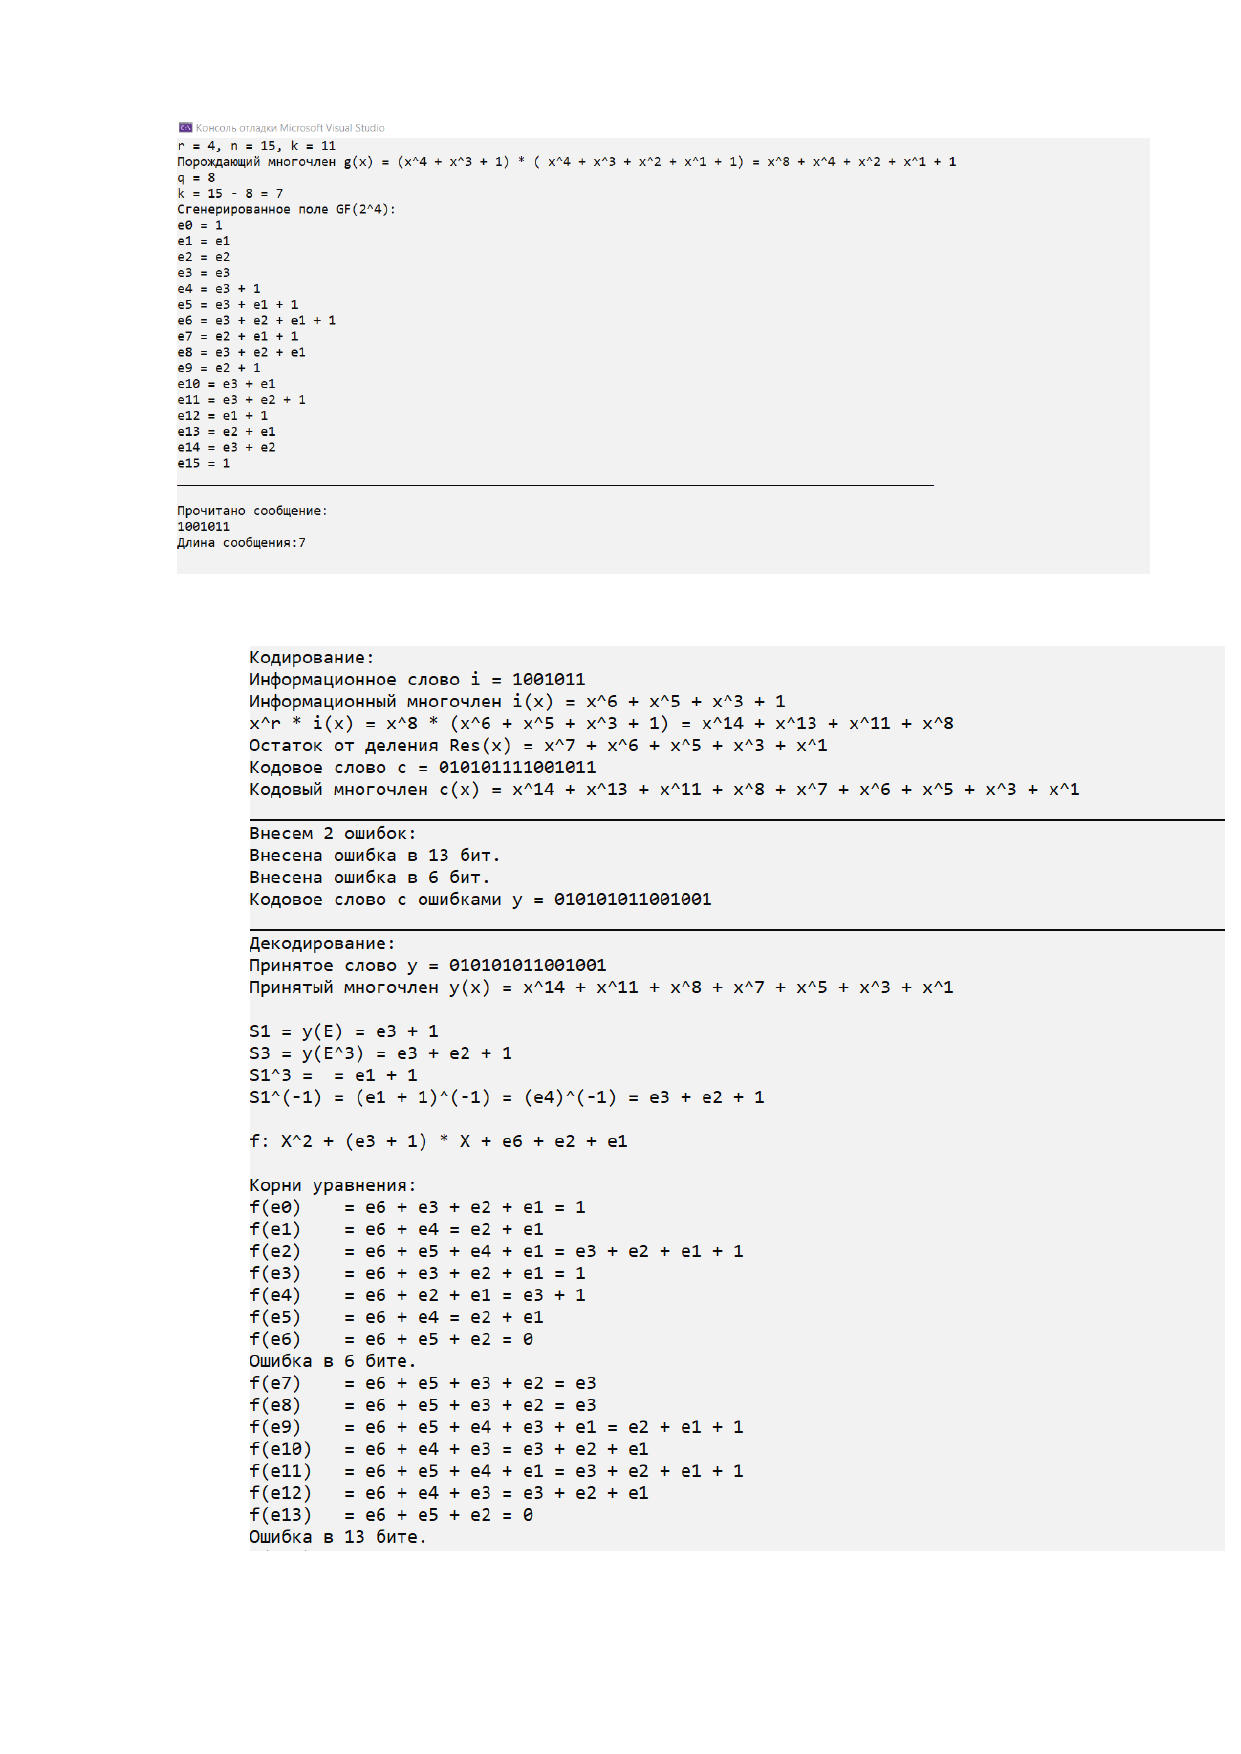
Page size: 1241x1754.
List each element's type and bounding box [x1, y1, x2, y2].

picture [177, 118, 1150, 574]
picture [250, 640, 1225, 1551]
